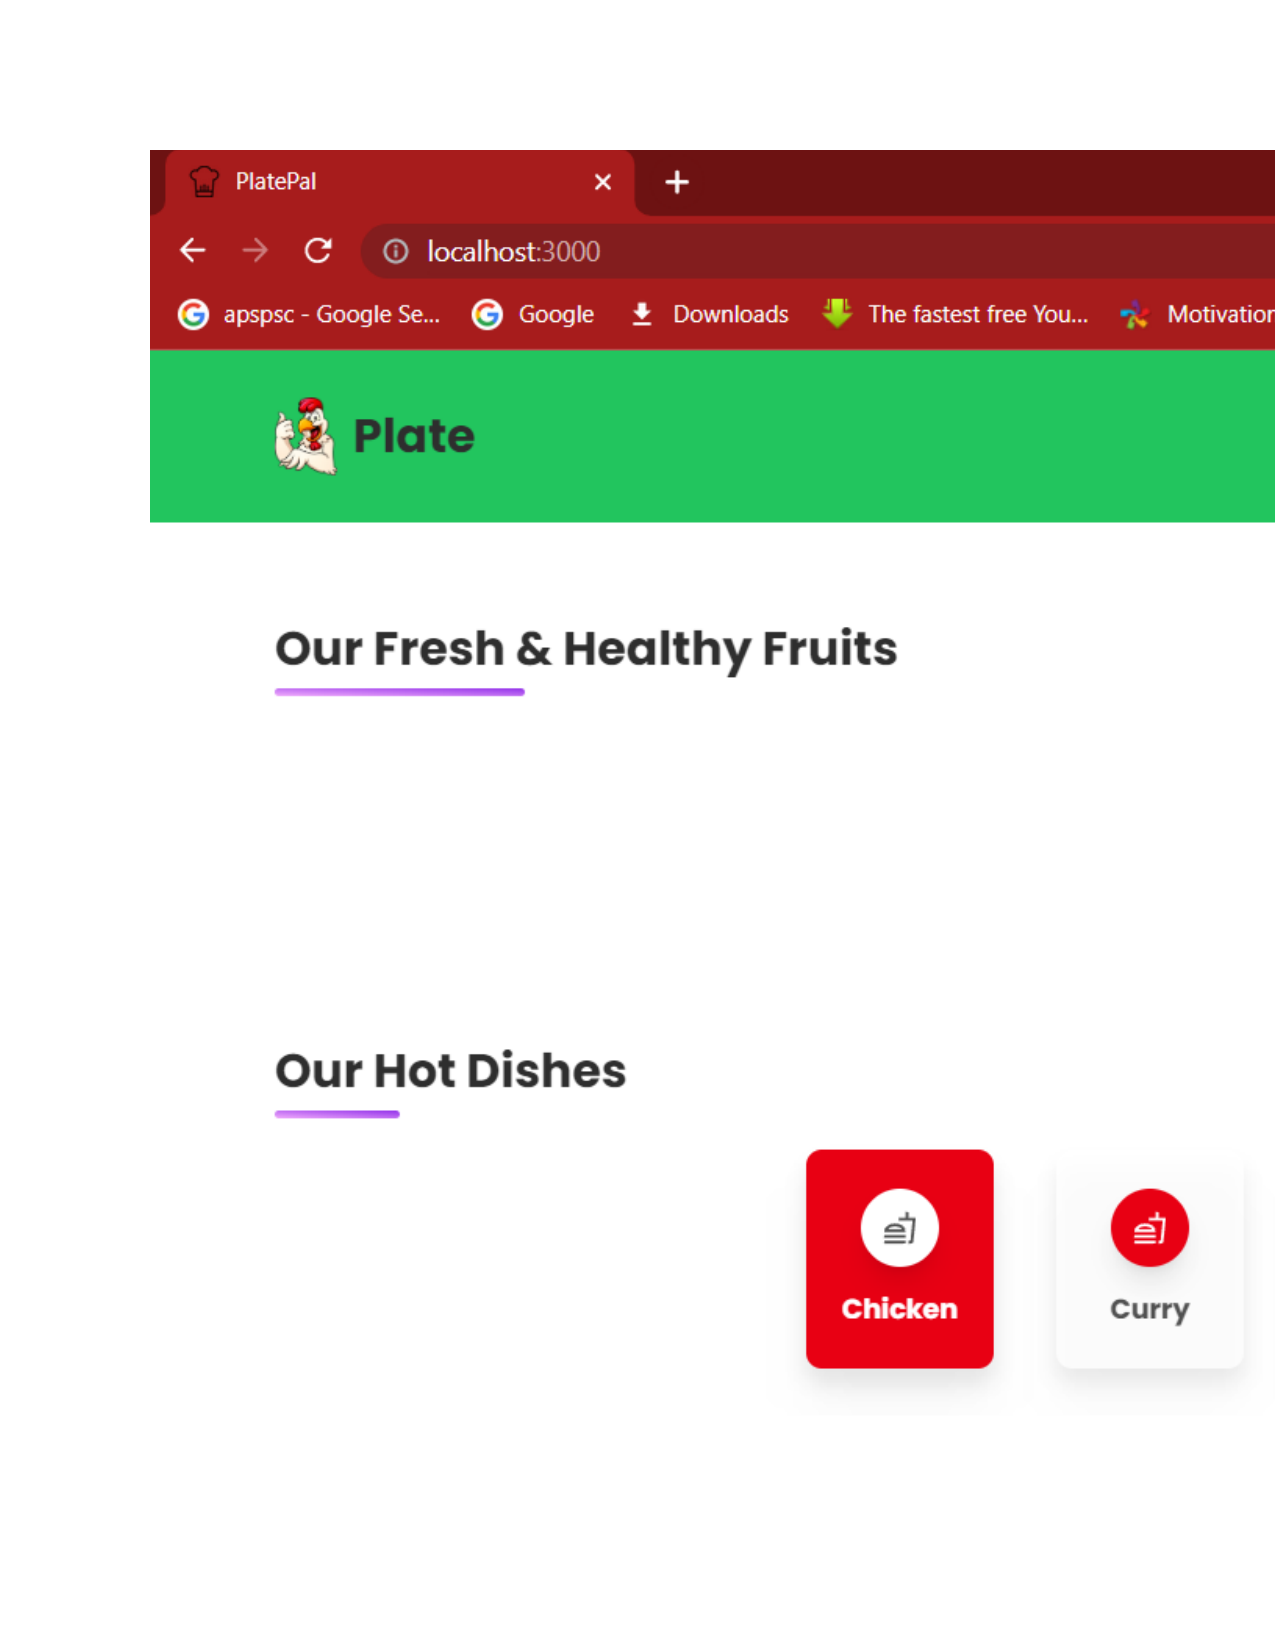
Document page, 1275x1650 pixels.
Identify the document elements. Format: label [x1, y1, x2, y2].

picture [150, 150, 1275, 1501]
